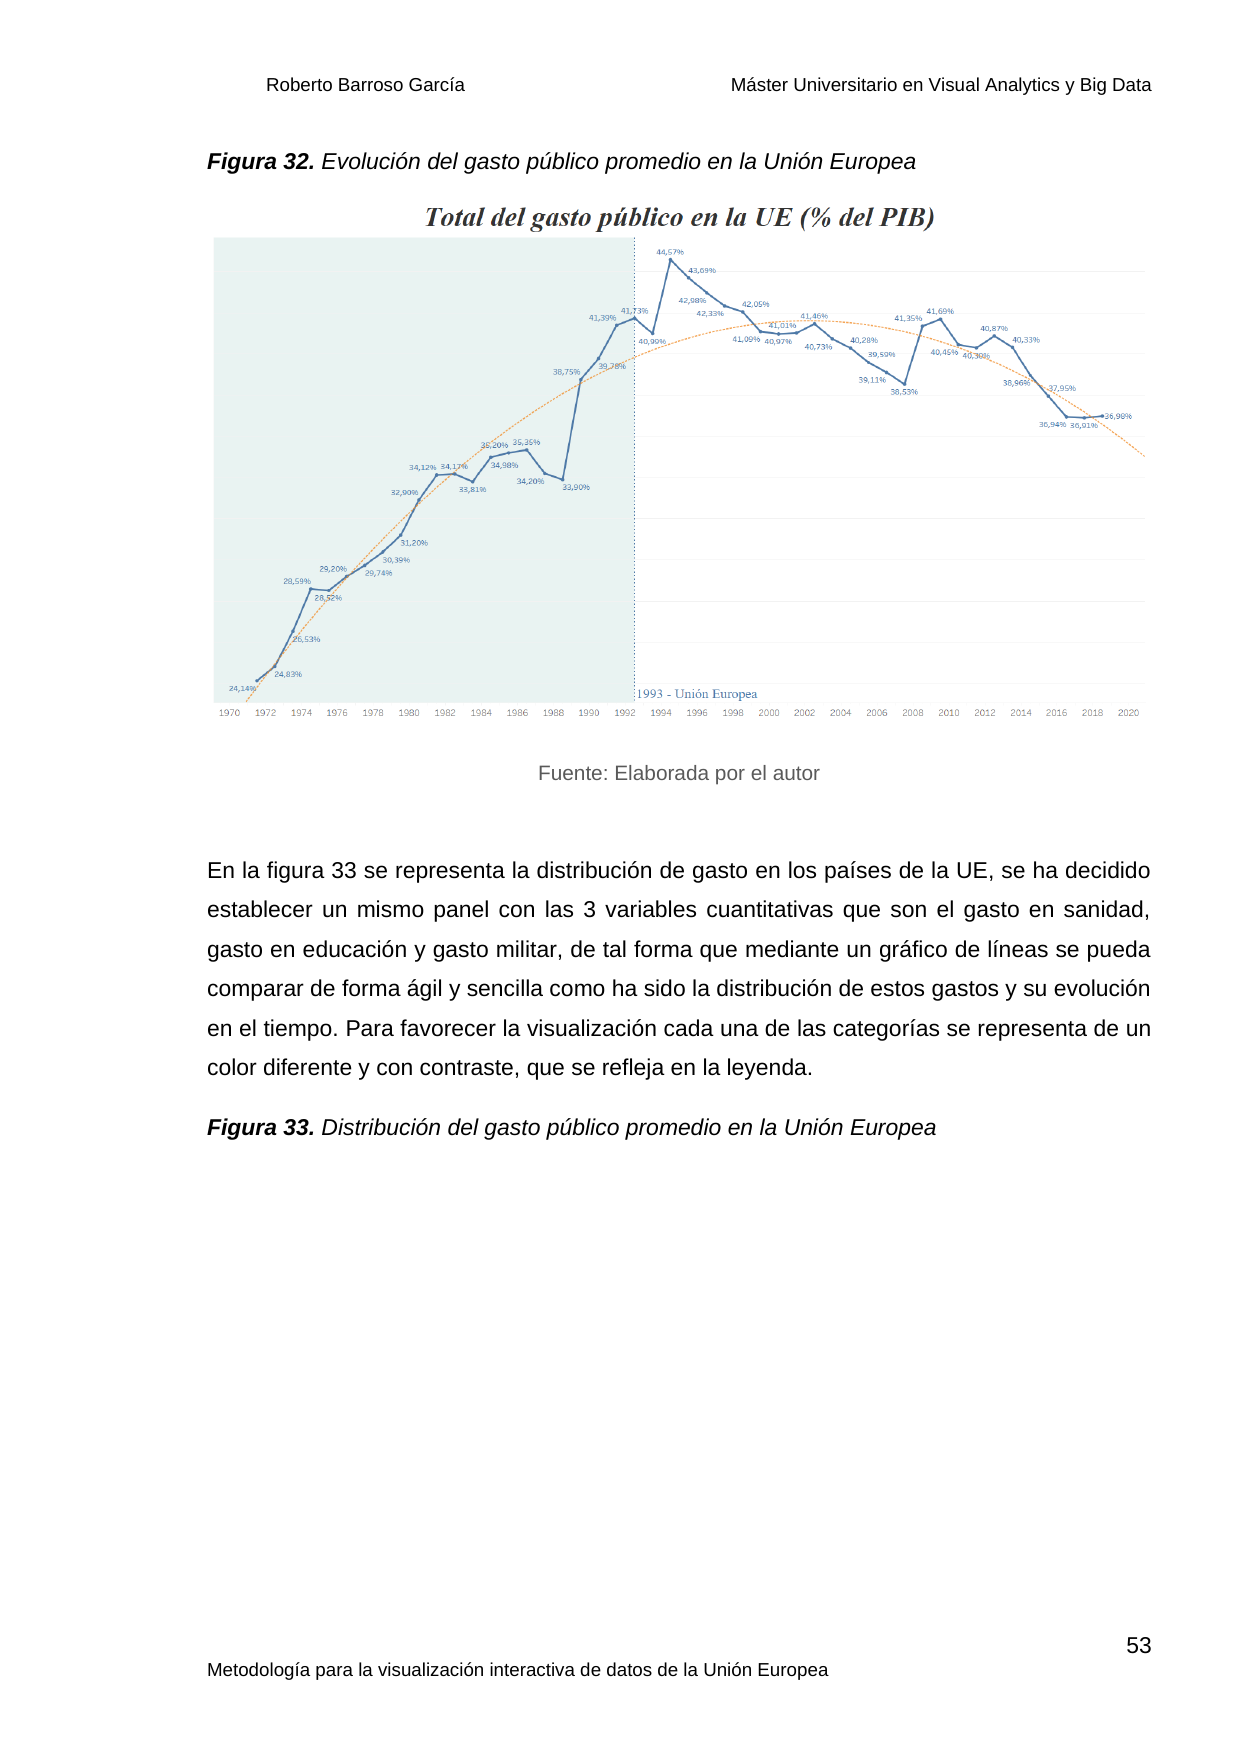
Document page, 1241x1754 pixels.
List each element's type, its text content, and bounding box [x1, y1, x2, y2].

picture [206, 195, 1152, 727]
text En la figura 33 se representa la distribución de gasto en los países de la UE, se ha decidido establecer un mismo panel con las 3 variables cuantitativas que son el gasto en sanidad, gasto en educación y gasto militar, de tal forma que mediante un gráfico de líneas se pueda comparar de forma ágil y sencilla como ha sido la distribución de estos gastos y su evolución en el tiempo. Para favorecer la visualización cada una de las categorías se representa de un color diferente y con contraste, que se refleja en la leyenda. [207, 857, 1152, 1080]
text Figura 33. Distribución del gasto público promedio en la Unión Europea [207, 1114, 1152, 1141]
text Fuente: Elaborada por el autor [207, 760, 1152, 784]
text Figura 32. Evolución del gasto público promedio en la Unión Europea [207, 148, 1152, 174]
